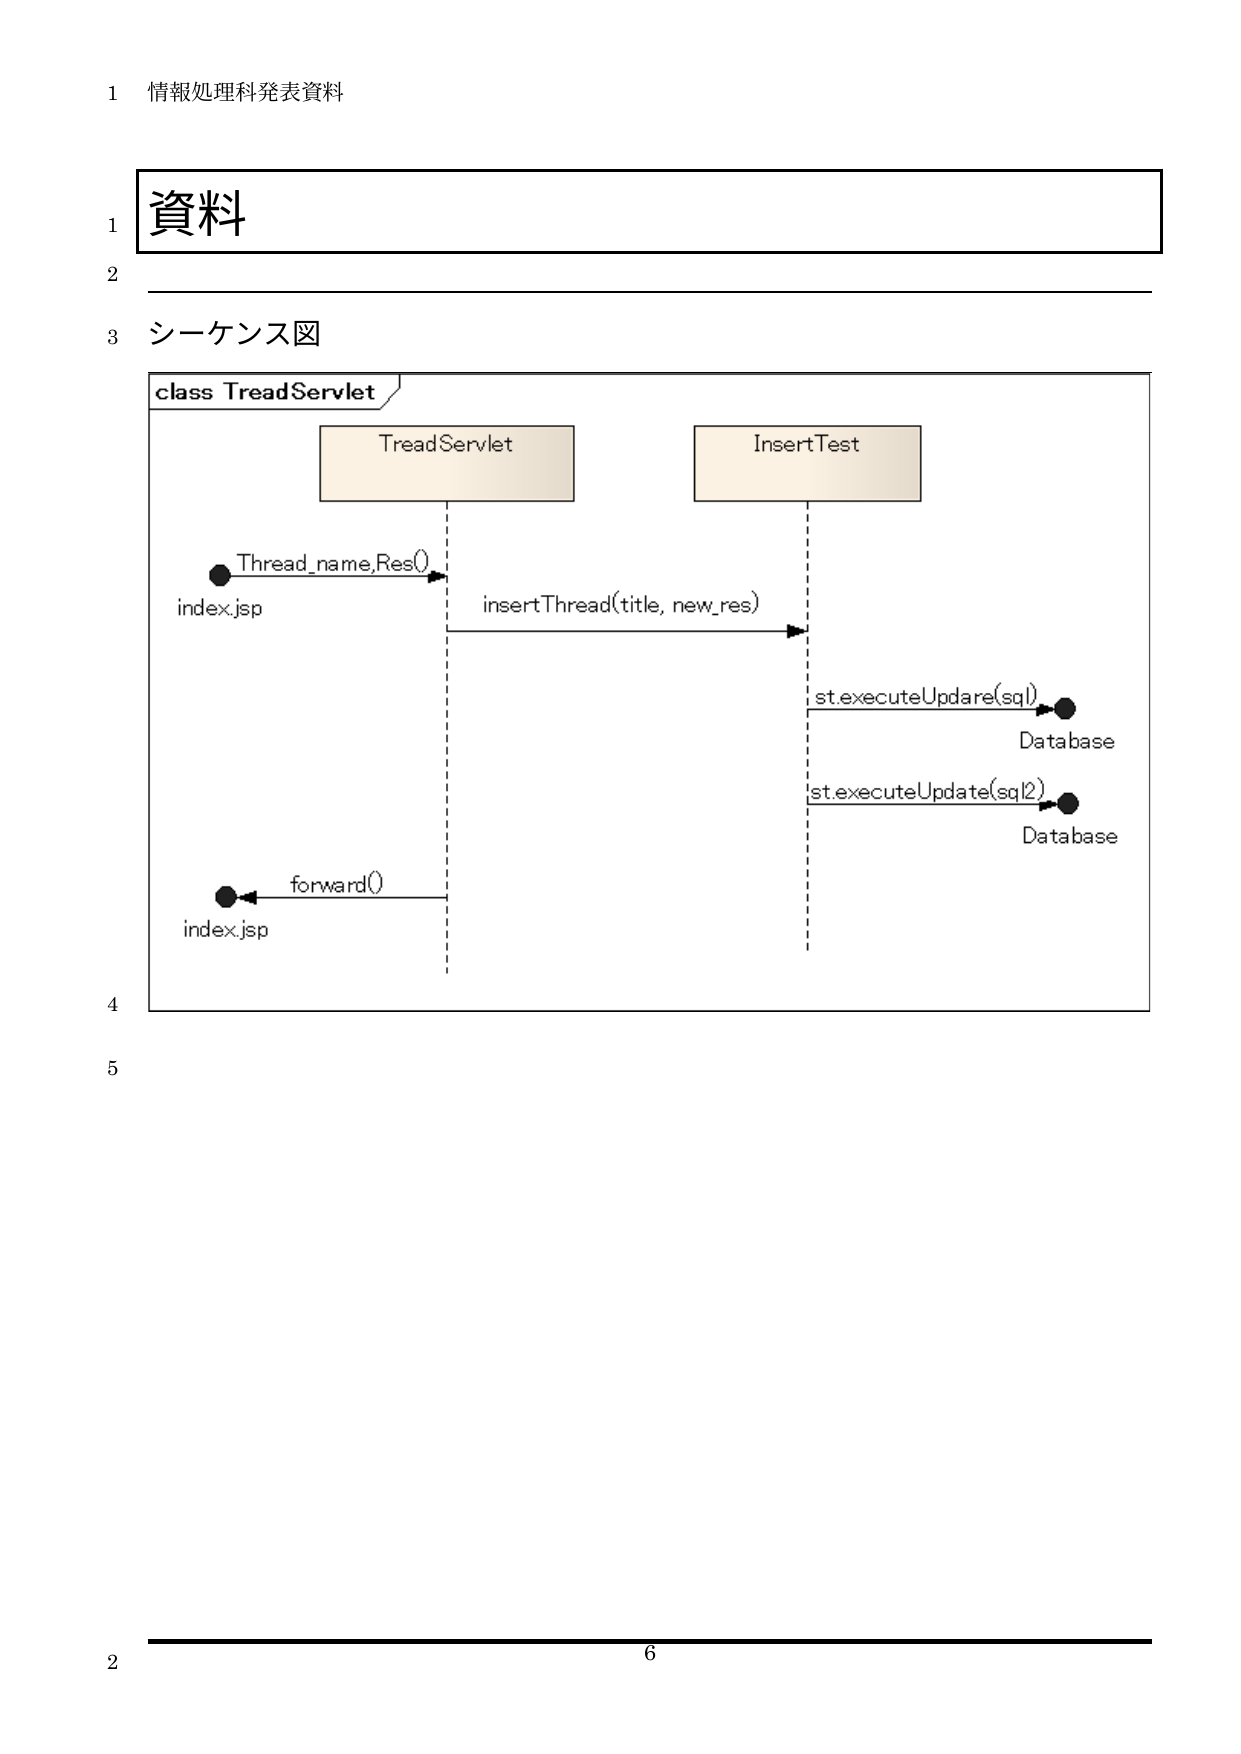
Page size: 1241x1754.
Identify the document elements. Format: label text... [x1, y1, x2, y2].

text 資料 [139, 172, 1160, 251]
text シーケンス図 [148, 293, 1152, 372]
picture [147, 372, 1151, 1012]
